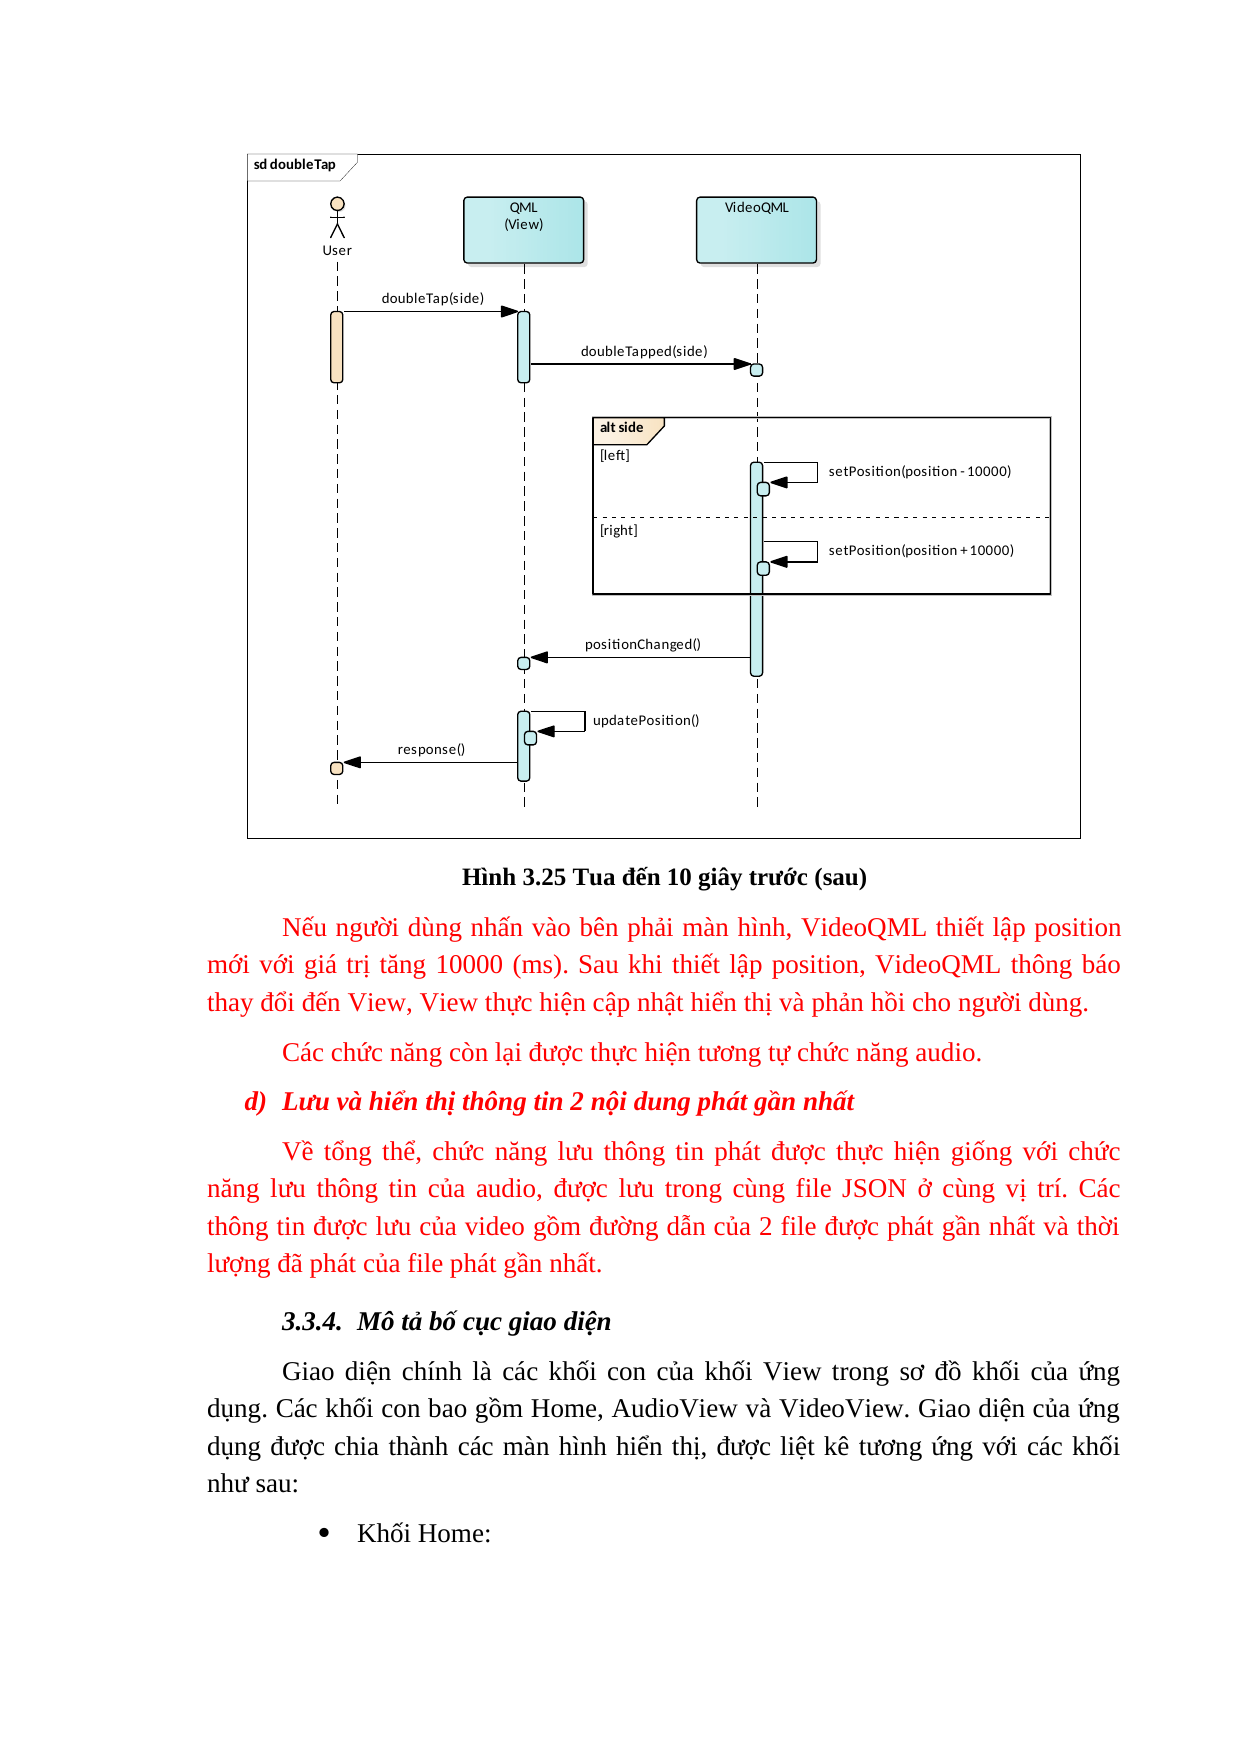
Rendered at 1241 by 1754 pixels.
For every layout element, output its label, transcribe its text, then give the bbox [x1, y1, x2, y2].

text Các chức năng còn lại được thực hiện tương tự chức năng audio. [207, 1036, 1122, 1067]
list Khối Home: [319, 1517, 1122, 1548]
text Giao diện chính là các khối con của khối View trong sơ đồ khối của ứng dụng. Các khối con bao gồm Home, AudioView và VideoView. Giao diện của ứng dụng được chia thành các màn hình hiển thị, được liệt kê tương ứng với các khối như sau: [207, 1355, 1122, 1498]
text Về tổng thể, chức năng lưu thông tin phát được thực hiện giống với chức năng lưu thông tin của audio, được lưu trong cùng file JSON ở cùng vị trí. Các thông tin được lưu của video gồm đường dẫn của 2 file được phát gần nhất và thời lượng đã phát của file phát gần nhất. [207, 1135, 1122, 1278]
subtitle Mô tả bố cục giao diện [282, 1305, 1122, 1336]
text Hình 3.15 Tua đến 10 giây trước (sau) [207, 862, 1122, 891]
list Lưu và hiển thị thông tin 2 nội dung phát gần nhất [244, 1086, 1122, 1117]
text Nếu người dùng nhấn vào bên phải màn hình, VideoQML thiết lập position mới với giá trị tăng 10000 (ms). Sau khi thiết lập position, VideoQML thông báo thay đổi đến View, View thực hiện cập nhật hiển thị và phản hồi cho người dùng. [207, 911, 1122, 1017]
